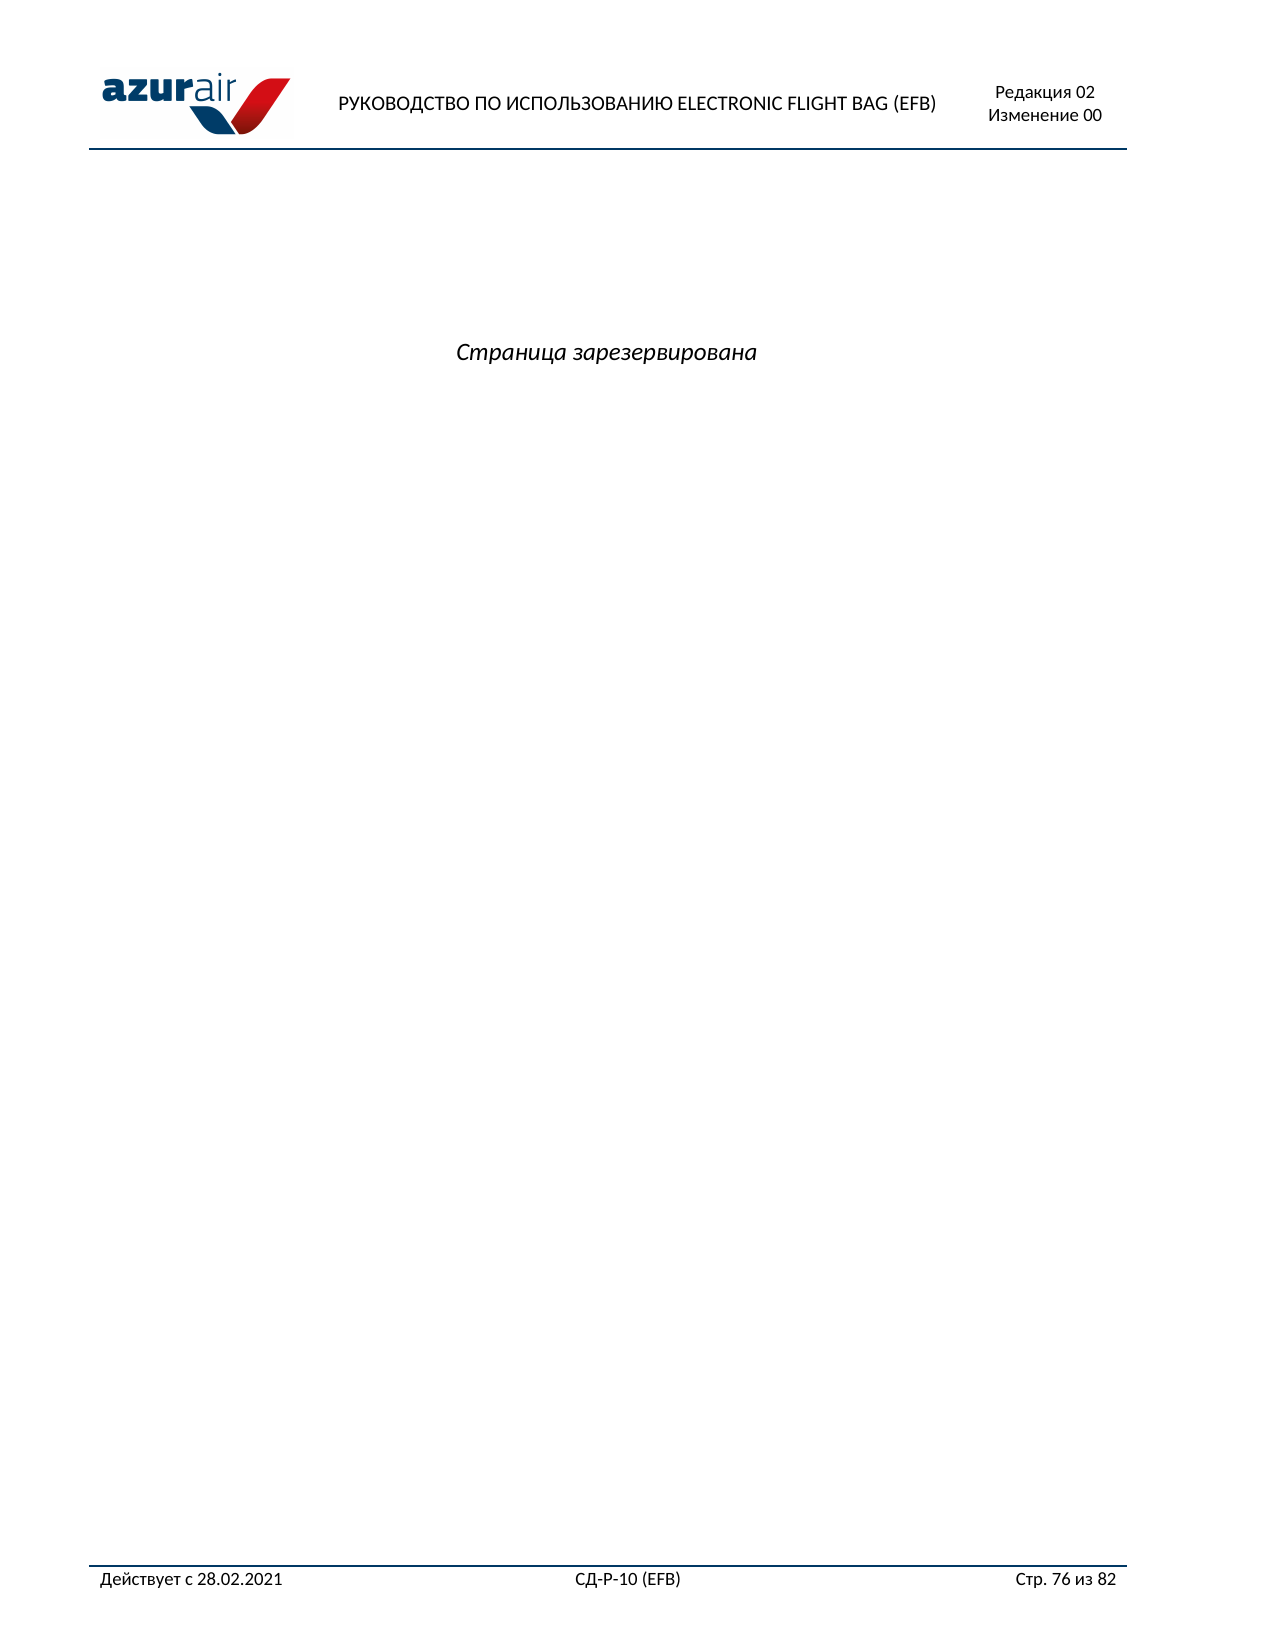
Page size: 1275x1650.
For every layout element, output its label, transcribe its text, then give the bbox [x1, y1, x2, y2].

text Страница зарезервирована [89, 336, 1127, 366]
picture [100, 67, 294, 139]
